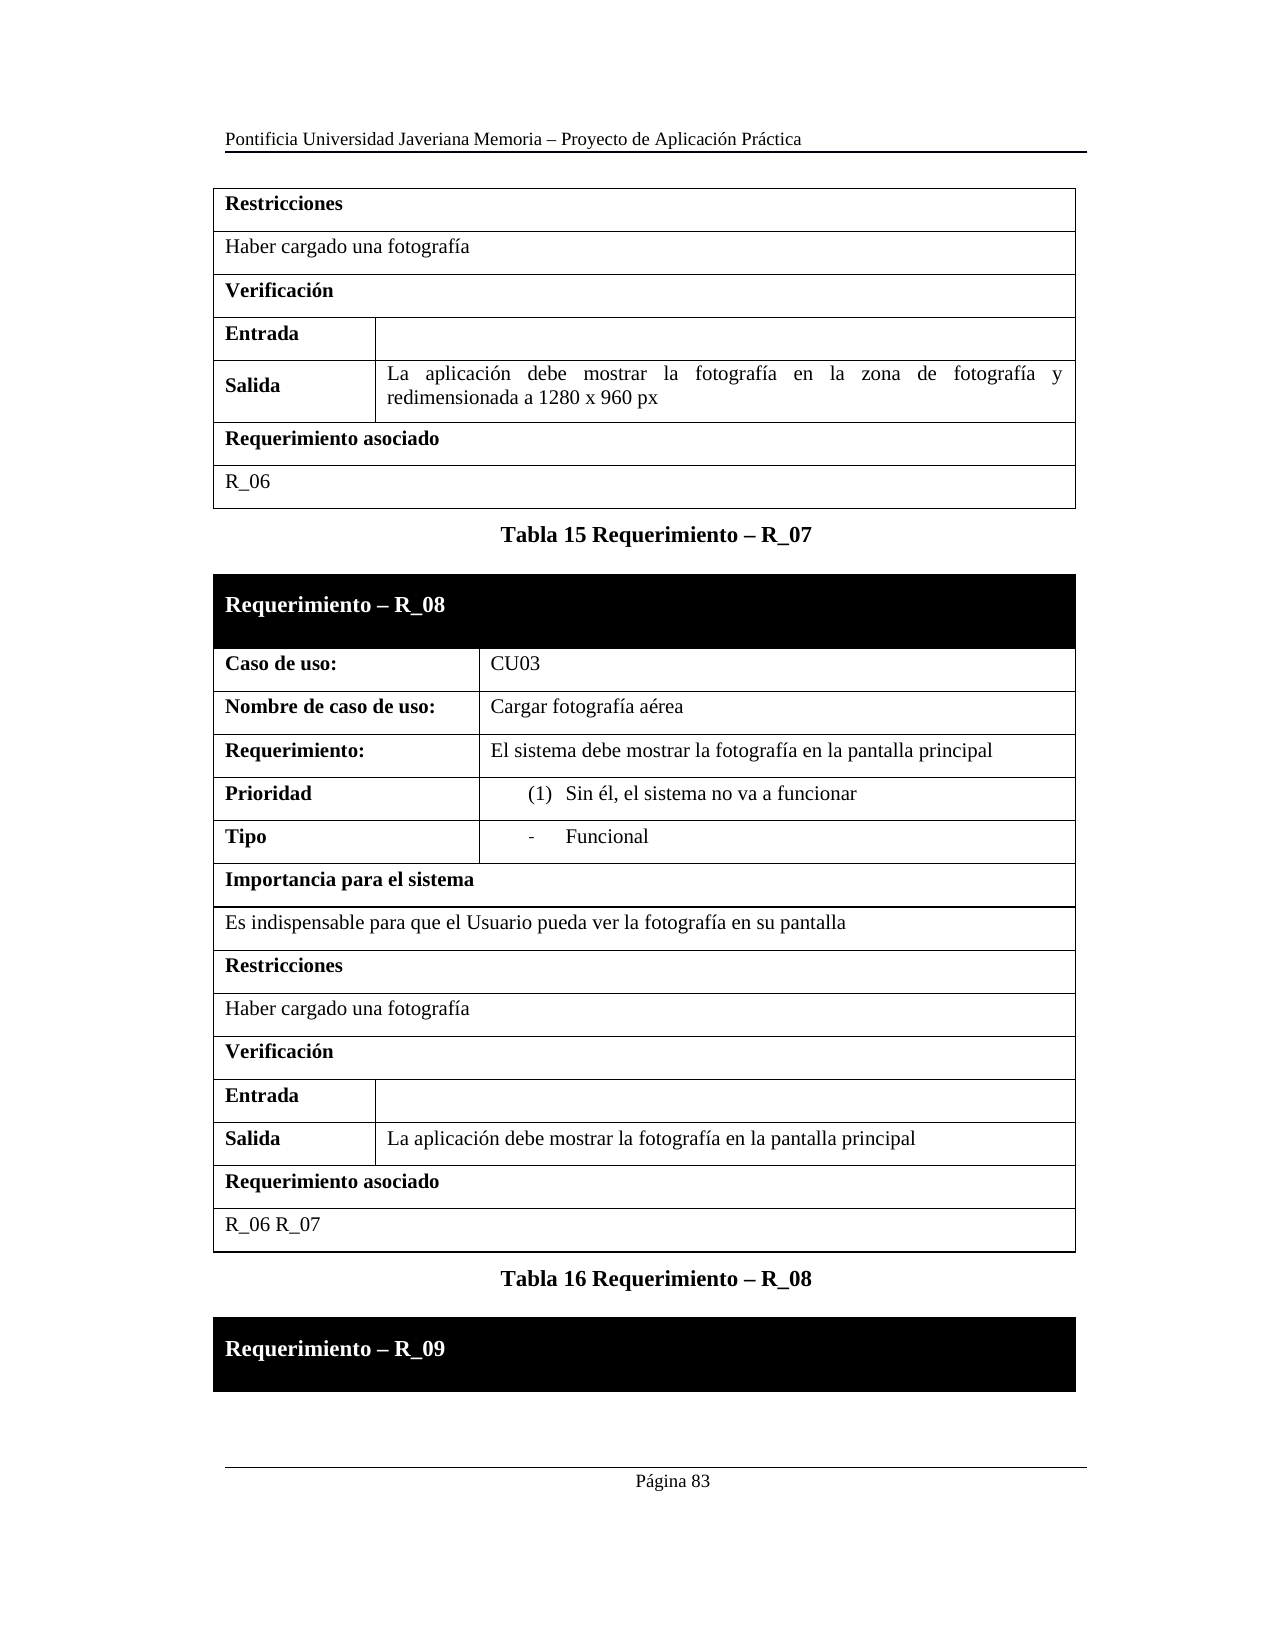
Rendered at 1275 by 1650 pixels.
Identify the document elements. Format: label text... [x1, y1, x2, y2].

table_cell Importancia para el sistema [214, 864, 1075, 906]
table_cell Requerimiento asociado [214, 1166, 1075, 1208]
table_cell Requerimiento: [214, 735, 479, 777]
text Tabla 16 Requerimiento – R_08 [225, 1265, 1087, 1291]
table_cell Salida [214, 1123, 375, 1165]
table_cell Entrada [214, 1080, 375, 1122]
table_cell Salida [214, 361, 375, 422]
table_cell Restricciones [214, 951, 1075, 993]
table_cell Es indispensable para que el Usuario pueda ver la fotografía en su pantalla [214, 908, 1075, 949]
table_cell R_06 [214, 466, 1075, 508]
table_cell Caso de uso: [214, 649, 479, 691]
table_header Requerimiento – R_09 [214, 1318, 1075, 1391]
table_cell Haber cargado una fotografía [214, 994, 1075, 1036]
table_cell Requerimiento asociado [214, 423, 1075, 465]
table_cell CU03 [480, 649, 1075, 691]
table_cell Funcional [480, 821, 1075, 863]
table_cell Entrada [214, 318, 375, 360]
table_header Requerimiento – R_08 [214, 575, 1075, 648]
table_cell El sistema debe mostrar la fotografía en la pantalla principal [480, 735, 1075, 777]
table_cell Verificación [214, 275, 1075, 317]
table_cell Verificación [214, 1037, 1075, 1079]
text Tabla 15 Requerimiento – R_07 [225, 521, 1087, 548]
table_cell Tipo [214, 821, 479, 863]
table_cell Nombre de caso de uso: [214, 692, 479, 734]
table_cell La aplicación debe mostrar la fotografía en la pantalla principal [376, 1123, 1075, 1165]
table_cell Sin él, el sistema no va a funcionar [480, 778, 1075, 820]
table_cell Cargar fotografía aérea [480, 692, 1075, 734]
table_cell R_06 R_07 [214, 1209, 1075, 1251]
table_cell La aplicación debe mostrar la fotografía en la zona de fotografía y redimensionada a 1280 x 960 px [376, 361, 1075, 422]
table_cell Haber cargado una fotografía [214, 232, 1075, 274]
table_cell [376, 318, 1075, 360]
table_cell Prioridad [214, 778, 479, 820]
table_cell Restricciones [214, 189, 1075, 231]
table_cell [376, 1080, 1075, 1122]
